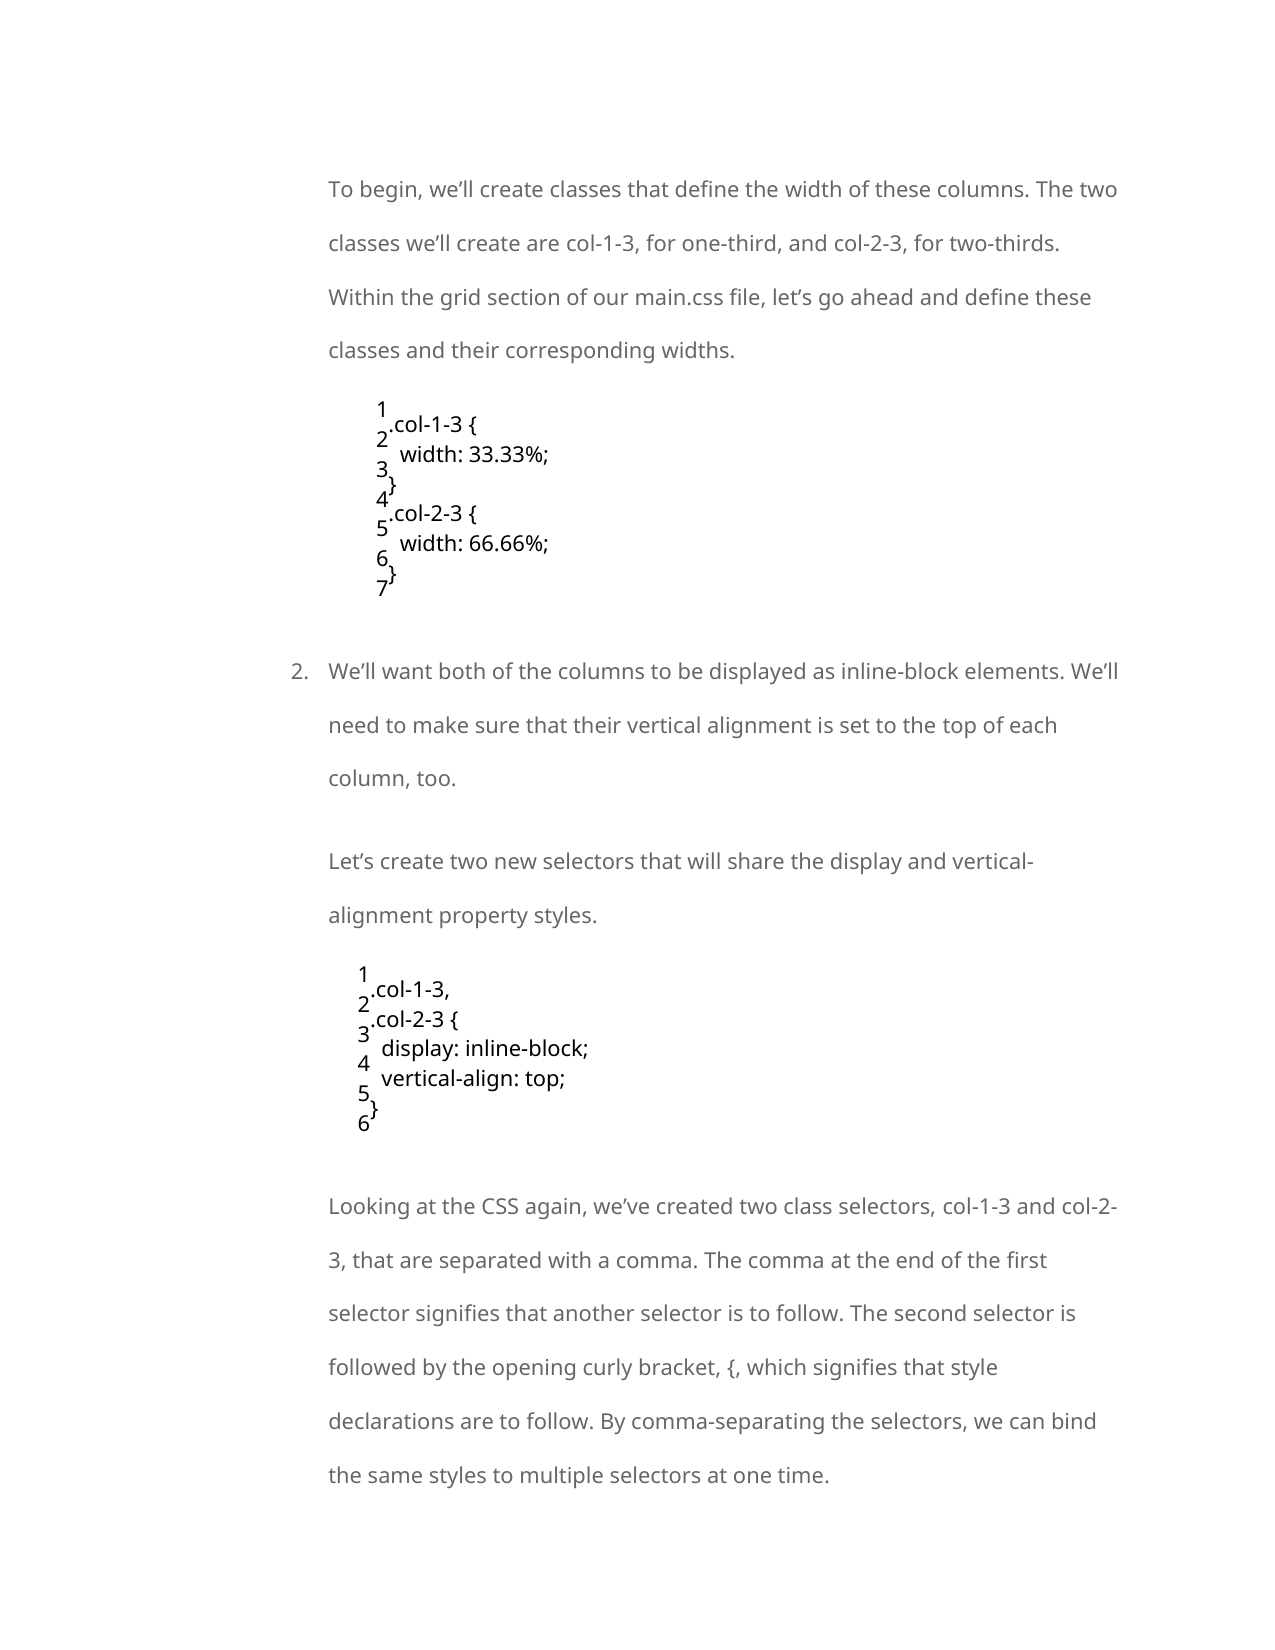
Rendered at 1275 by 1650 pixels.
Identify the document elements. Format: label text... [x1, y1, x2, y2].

table_header .col-1-3 { width: 33.33%; } .col-2-3 { width: 66.66%; } [388, 394, 1275, 603]
table_header .col-1-3, .col-2-3 { display: inline-block; vertical-align: top; } [370, 959, 1275, 1138]
text Looking at the CSS again, we’ve created two class selectors, col-1-3 and col-2-3, that are separated with a comma. The comma at the end of the first selector signifies that another selector is to follow. The second selector is followed by the opening curly bracket, {, which signifies that style declarations are to follow. By comma-separating the selectors, we can bind the same styles to multiple selectors at one time. [328, 1167, 1125, 1489]
table_header 1 2 3 4 5 6 [326, 959, 370, 1138]
list We’ll want both of the columns to be displayed as inline-block elements. We’ll need to make sure that their vertical alignment is set to the top of each column, too. [291, 632, 1125, 793]
text Let’s create two new selectors that will share the display and vertical-alignment property styles. [328, 822, 1125, 930]
table_header 1 2 3 4 5 6 7 [326, 394, 388, 603]
text To begin, we’ll create classes that define the width of these columns. The two classes we’ll create are col-1-3, for one-third, and col-2-3, for two-thirds. Within the grid section of our main.css file, let’s go ahead and define these classes and their corresponding widths. [328, 150, 1125, 365]
